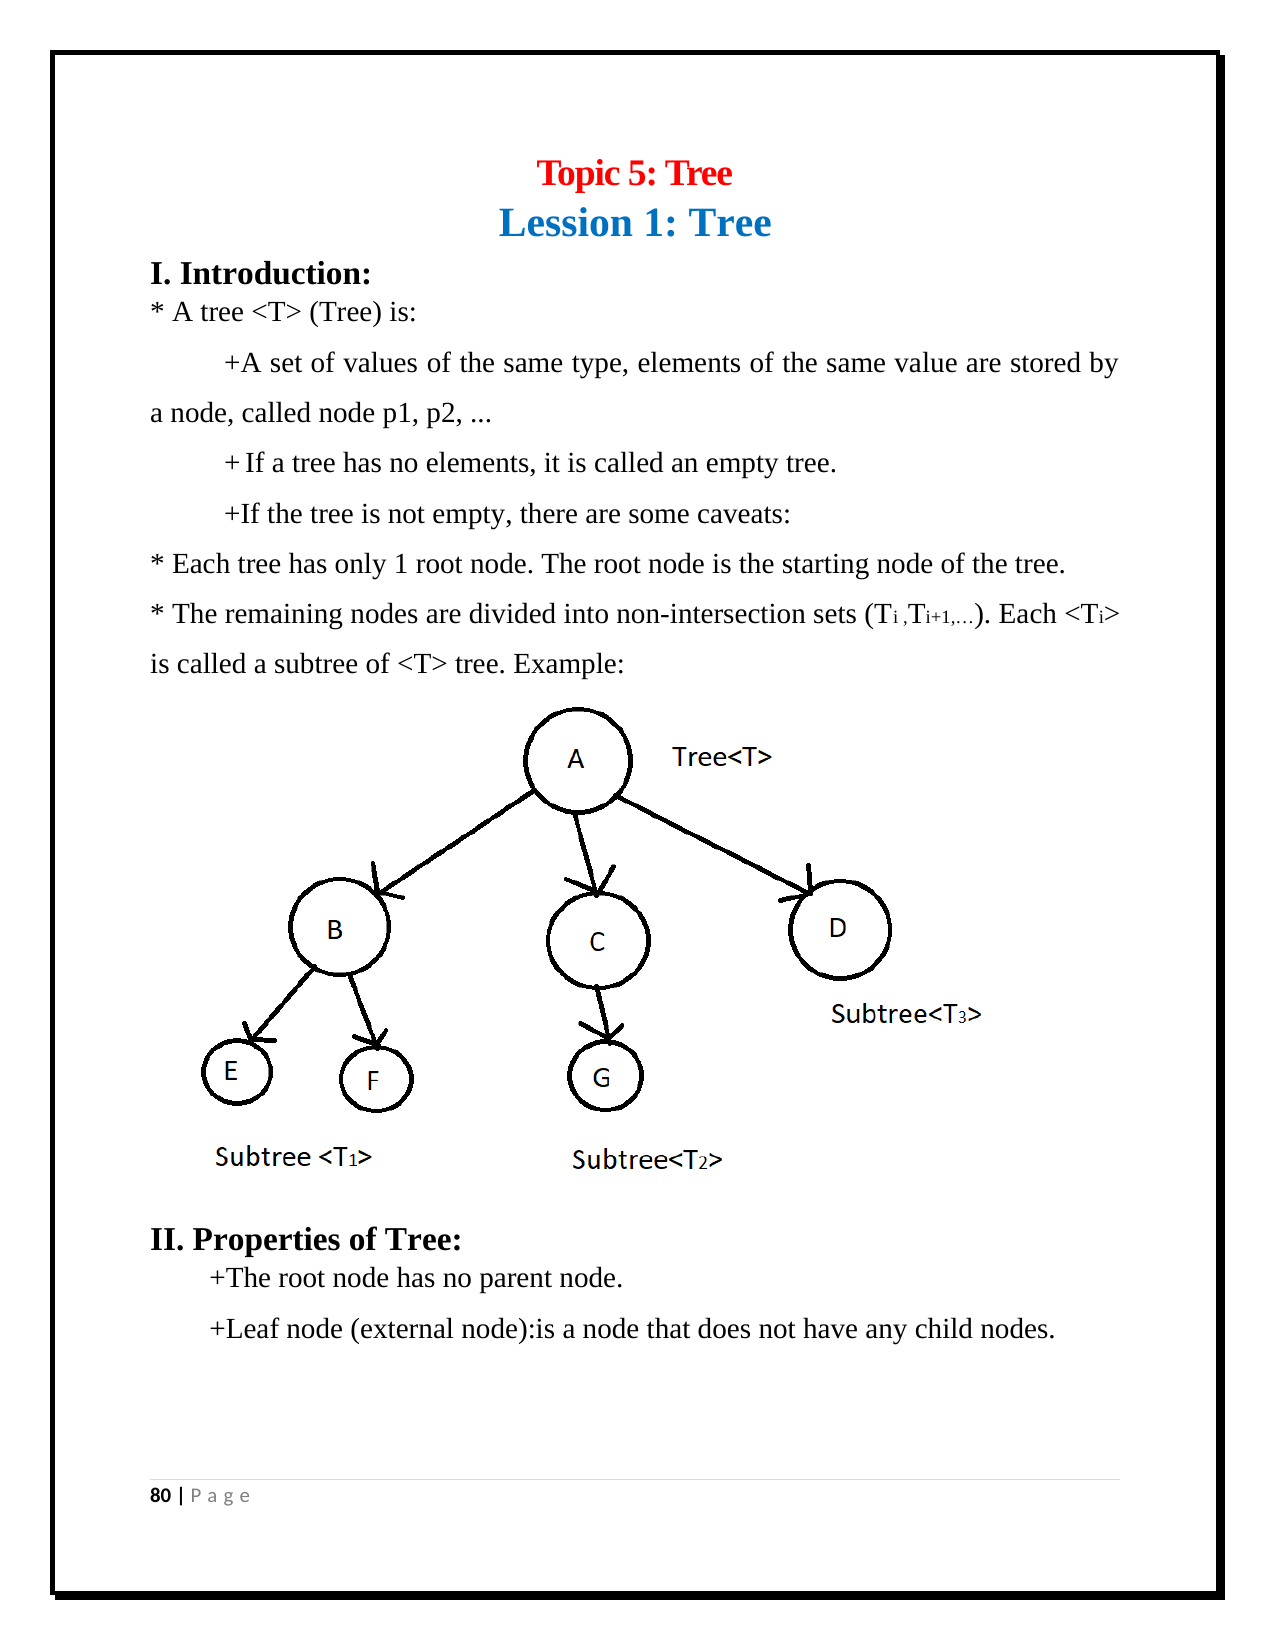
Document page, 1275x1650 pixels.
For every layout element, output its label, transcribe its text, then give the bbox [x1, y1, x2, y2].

subtitle I. Introduction: [150, 253, 1120, 291]
title Topic 5: Tree [150, 150, 1120, 193]
text * The remaining nodes are divided into non-intersection sets (Ti ,Ti+1,…). Each <Ti> is called a subtree of <T> tree. Example: [150, 596, 1120, 680]
text +A set of values ​​of the same type, elements of the same value are stored by a node, called node p1, p2, ... [150, 345, 1120, 429]
subtitle II. Properties of Tree: [150, 1219, 1120, 1257]
text + If a tree has no elements, it is called an empty tree. [150, 445, 1120, 479]
text +The root node has no parent node. [150, 1261, 1120, 1294]
text +If the tree is not empty, there are some caveats: [150, 496, 1120, 529]
text * Each tree has only 1 root node. The root node is the starting node of the tree. [150, 546, 1120, 579]
text +Leaf node (external node):is a node that does not have any child nodes. [150, 1311, 1120, 1344]
subtitle Lession 1: Tree [150, 197, 1120, 245]
text * A tree <T> (Tree) is: [150, 294, 1120, 328]
picture [150, 697, 1125, 1203]
